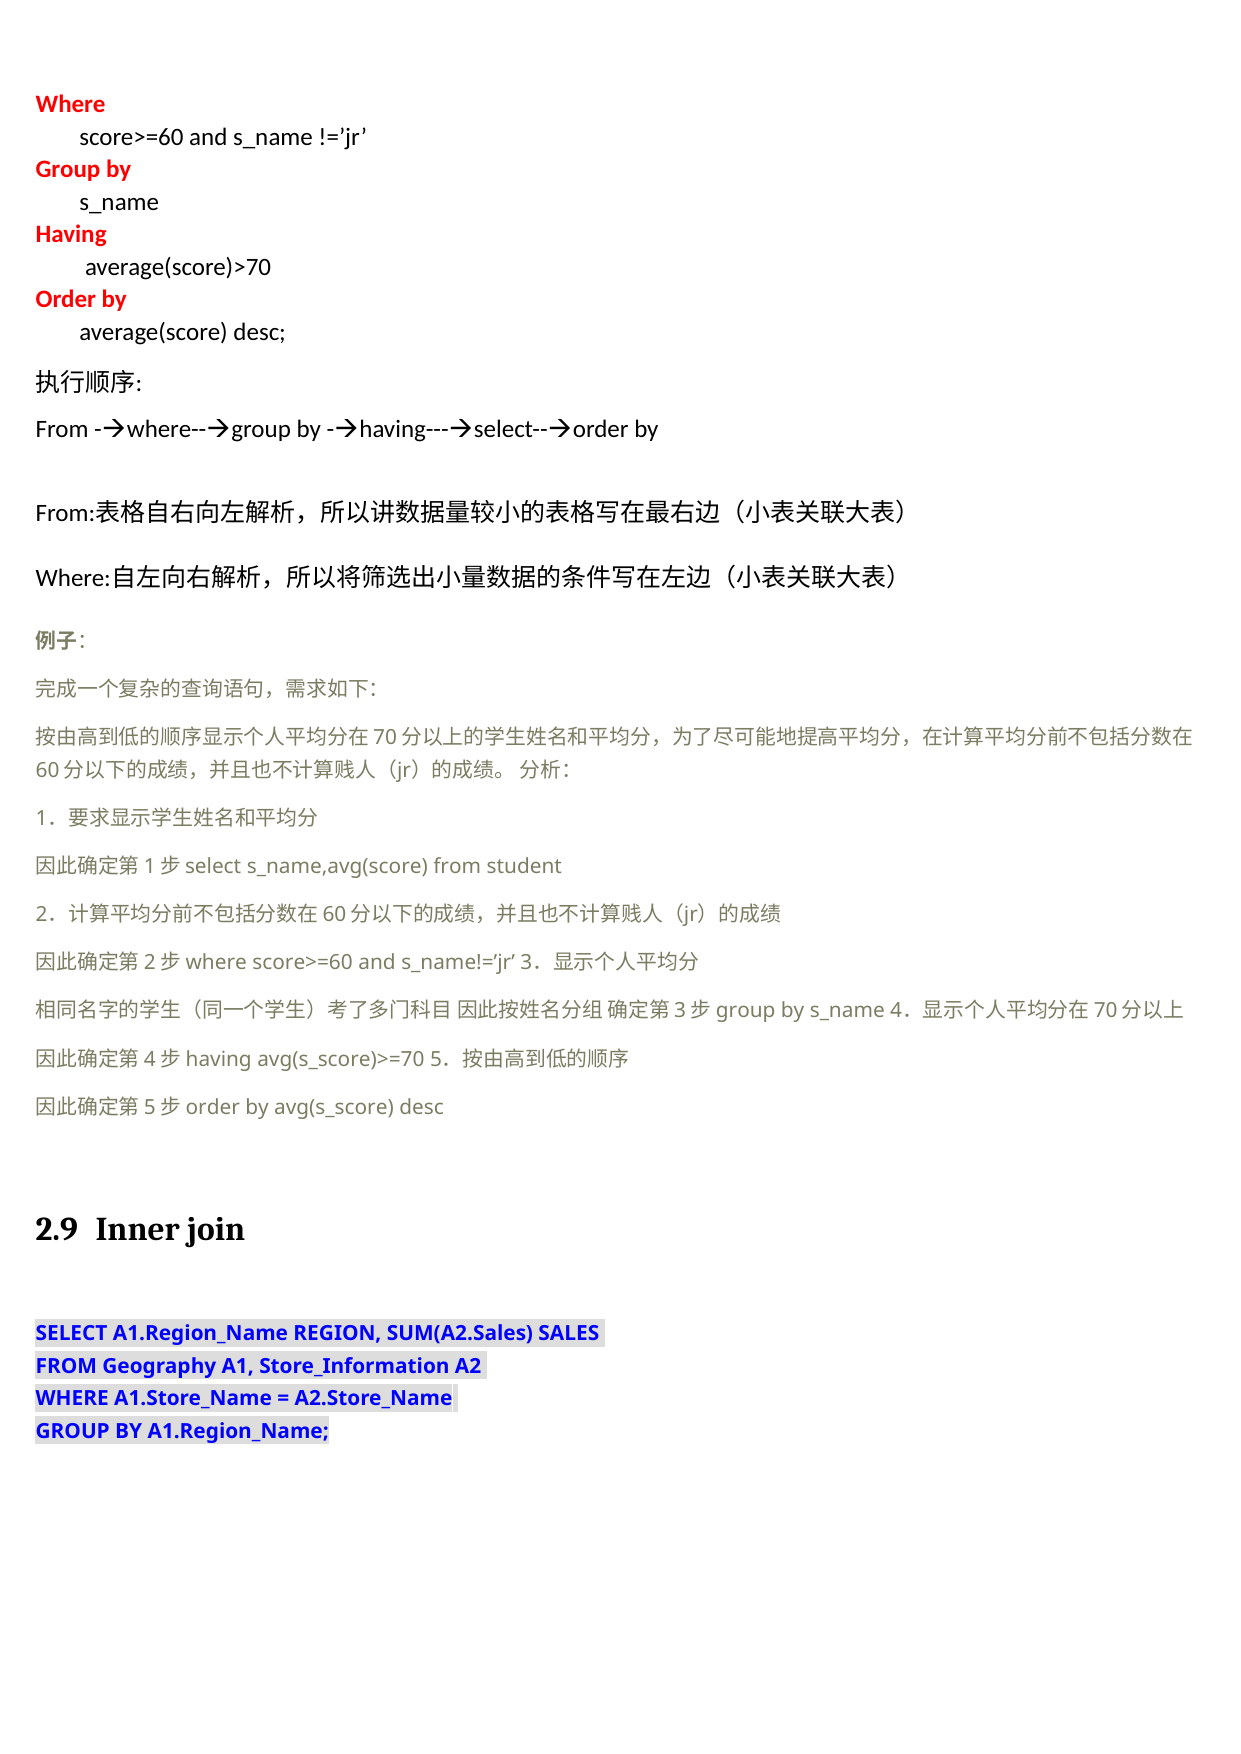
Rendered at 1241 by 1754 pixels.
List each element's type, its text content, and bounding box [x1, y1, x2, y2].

text 例子： [35, 623, 1205, 656]
text SELECT A1.Region_Name REGION, SUM(A2.Sales) SALES FROM Geography A1, Store_Information A2 WHERE A1.Store_Name = A2.Store_Name GROUP BY A1.Region_Name; [35, 1317, 1205, 1447]
text 完成一个复杂的查询语句，需求如下： [35, 671, 1205, 704]
text 2．计算平均分前不包括分数在60分以下的成绩，并且也不计算贱人（jr）的成绩 [35, 896, 1205, 929]
text average(score) desc; [35, 315, 1205, 348]
text s_name [35, 185, 1205, 218]
text Having [35, 218, 1205, 250]
text Where [35, 88, 1205, 120]
text 1．要求显示学生姓名和平均分 [35, 800, 1205, 833]
text From:表格自右向左解析，所以讲数据量较小的表格写在最右边（小表关联大表） [35, 478, 1205, 543]
text 因此确定第5步 order by avg(s_score) desc [35, 1089, 1205, 1121]
subtitle Inner join [35, 1197, 1205, 1262]
text Group by [35, 153, 1205, 185]
text Order by [35, 283, 1205, 315]
text Where:自左向右解析，所以将筛选出小量数据的条件写在左边（小表关联大表） [35, 543, 1205, 608]
text 相同名字的学生（同一个学生）考了多门科目 因此按姓名分组 确定第3步 group by s_name 4．显示个人平均分在70分以上 [35, 993, 1205, 1025]
text 因此确定第2步 where score>=60 and s_name!=’jr’ 3．显示个人平均分 [35, 944, 1205, 977]
text From -where--group by -having---select--order by [35, 413, 1205, 445]
text score>=60 and s_name !=’jr’ [35, 120, 1205, 153]
text 因此确定第4步 having avg(s_score)>=70 5．按由高到低的顺序 [35, 1041, 1205, 1073]
text average(score)>70 [35, 250, 1205, 283]
text 执行顺序: [35, 348, 1205, 413]
text 因此确定第1步select s_name,avg(score) from student [35, 848, 1205, 881]
text 按由高到低的顺序显示个人平均分在70分以上的学生姓名和平均分，为了尽可能地提高平均分，在计算平均分前不包括分数在60分以下的成绩，并且也不计算贱人（jr）的成绩。 分析： [35, 719, 1205, 784]
